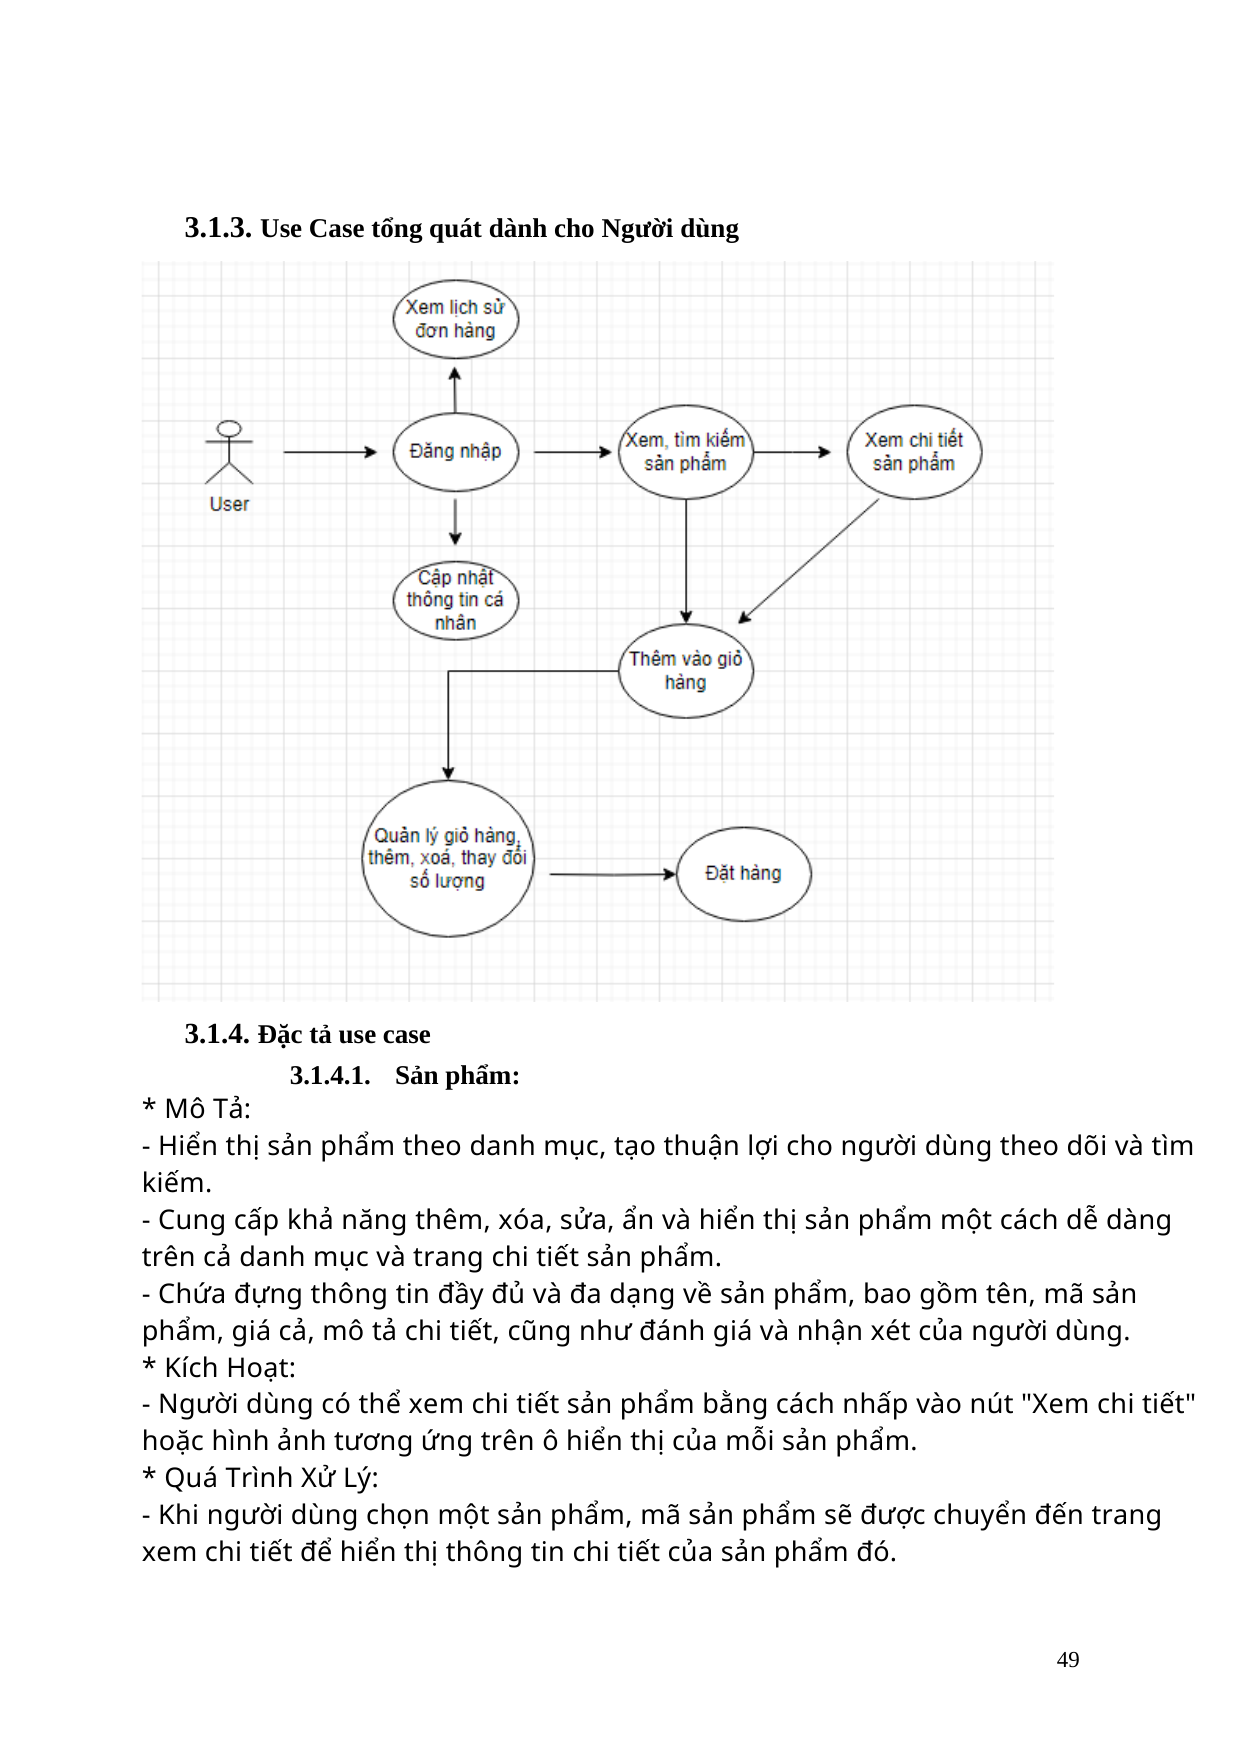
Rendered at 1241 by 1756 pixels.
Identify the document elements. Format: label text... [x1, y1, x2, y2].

text * Kích Hoạt: [142, 1348, 1209, 1385]
text * Quá Trình Xử Lý: [142, 1459, 1209, 1496]
text - Hiển thị sản phẩm theo danh mục, tạo thuận lợi cho người dùng theo dõi và tìm kiếm. [142, 1127, 1209, 1201]
text 3.1.4.1. Sản phẩm: [289, 1059, 1209, 1090]
text - Người dùng có thể xem chi tiết sản phẩm bằng cách nhấp vào nút "Xem chi tiết" hoặc hình ảnh tương ứng trên ô hiển thị của mỗi sản phẩm. [142, 1385, 1209, 1459]
subtitle 3.1.4. Đặc tả use case [184, 1017, 1209, 1050]
subtitle 3.1.3. Use Case tổng quát dành cho Người dùng [184, 209, 1209, 244]
text - Khi người dùng chọn một sản phẩm, mã sản phẩm sẽ được chuyển đến trang xem chi tiết để hiển thị thông tin chi tiết của sản phẩm đó. [142, 1496, 1209, 1569]
text - Cung cấp khả năng thêm, xóa, sửa, ẩn và hiển thị sản phẩm một cách dễ dàng trên cả danh mục và trang chi tiết sản phẩm. [142, 1201, 1209, 1274]
picture [141, 261, 1055, 1002]
text - Chứa đựng thông tin đầy đủ và đa dạng về sản phẩm, bao gồm tên, mã sản phẩm, giá cả, mô tả chi tiết, cũng như đánh giá và nhận xét của người dùng. [142, 1274, 1209, 1348]
text * Mô Tả: [142, 1090, 1209, 1127]
